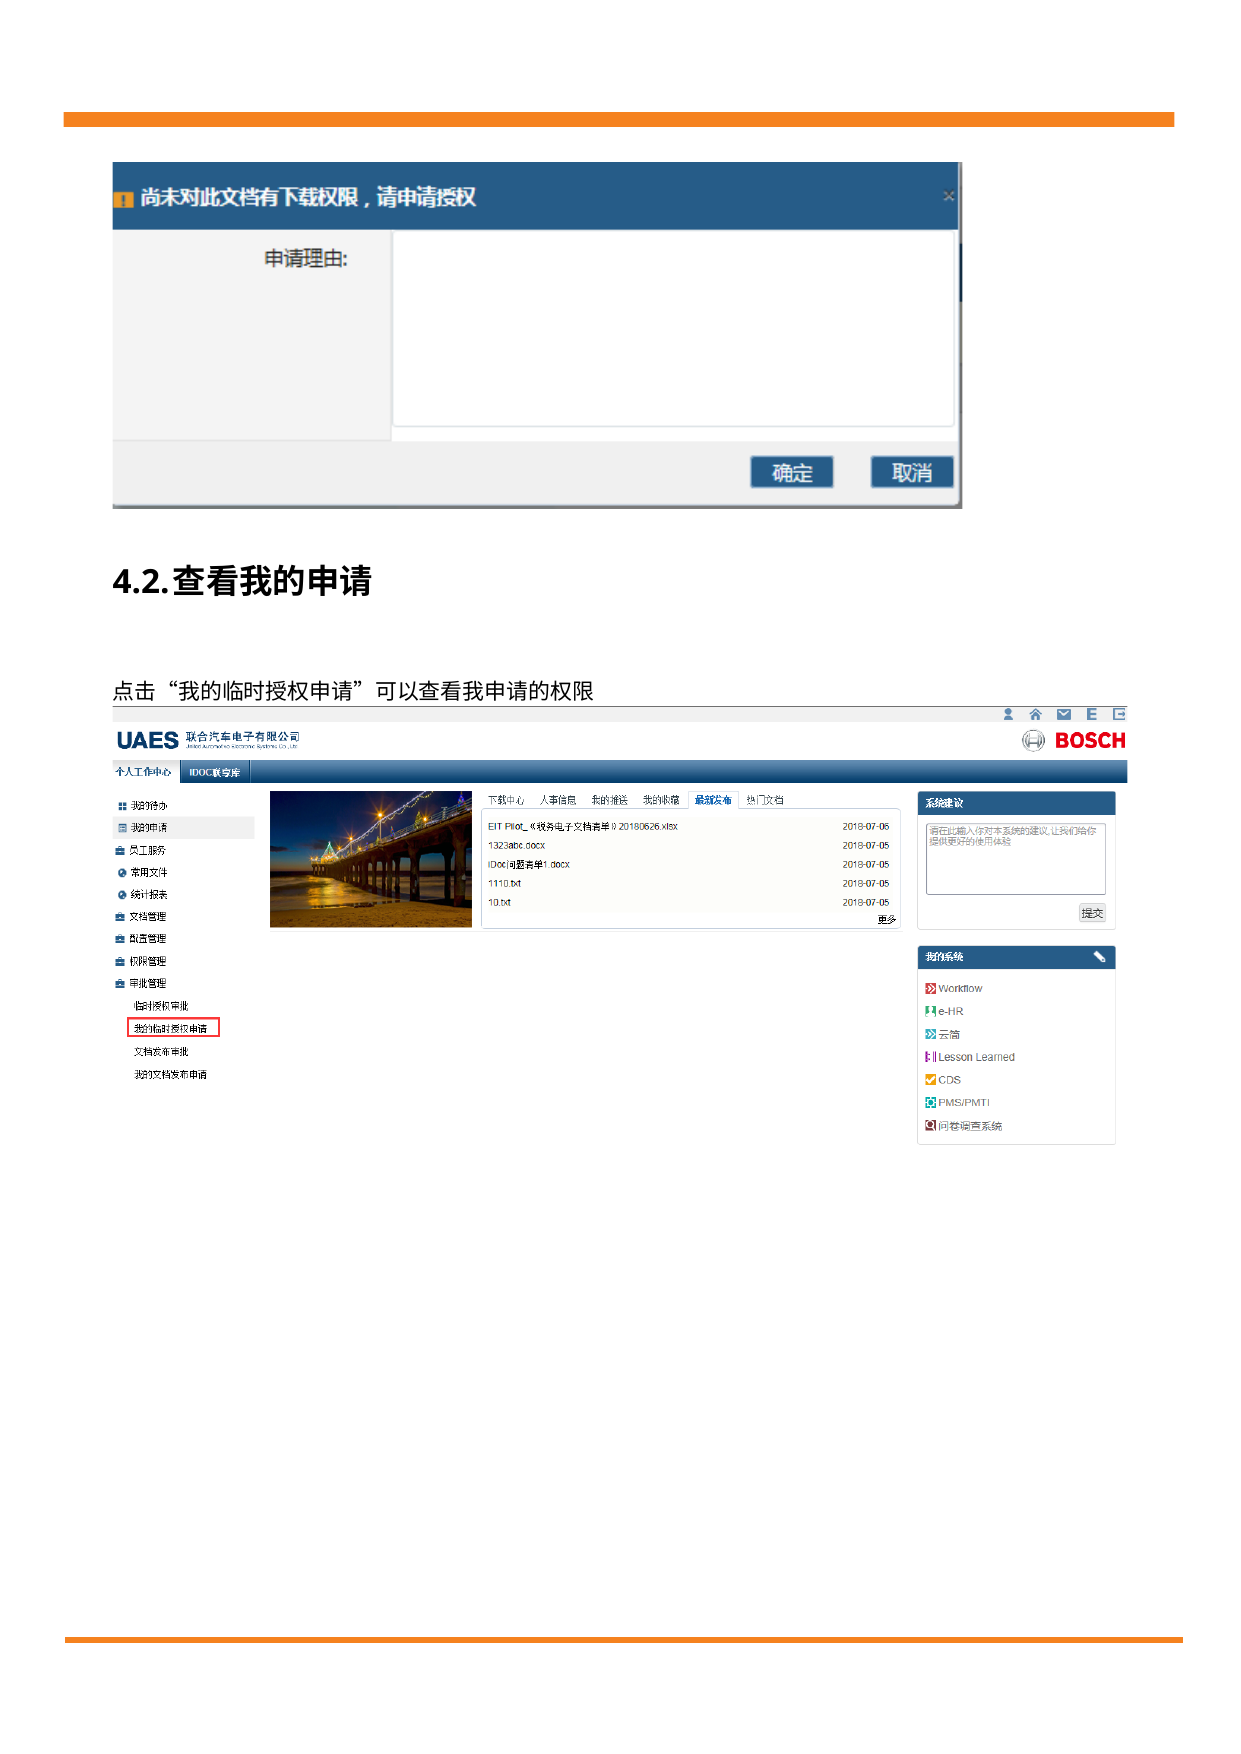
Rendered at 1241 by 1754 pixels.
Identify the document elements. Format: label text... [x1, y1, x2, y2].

picture [63, 112, 1175, 127]
picture [112, 162, 963, 509]
picture [112, 706, 1128, 1150]
text 点击“我的临时授权申请”可以查看我申请的权限 [112, 674, 1128, 706]
subtitle 查看我的申请 [112, 547, 1128, 612]
